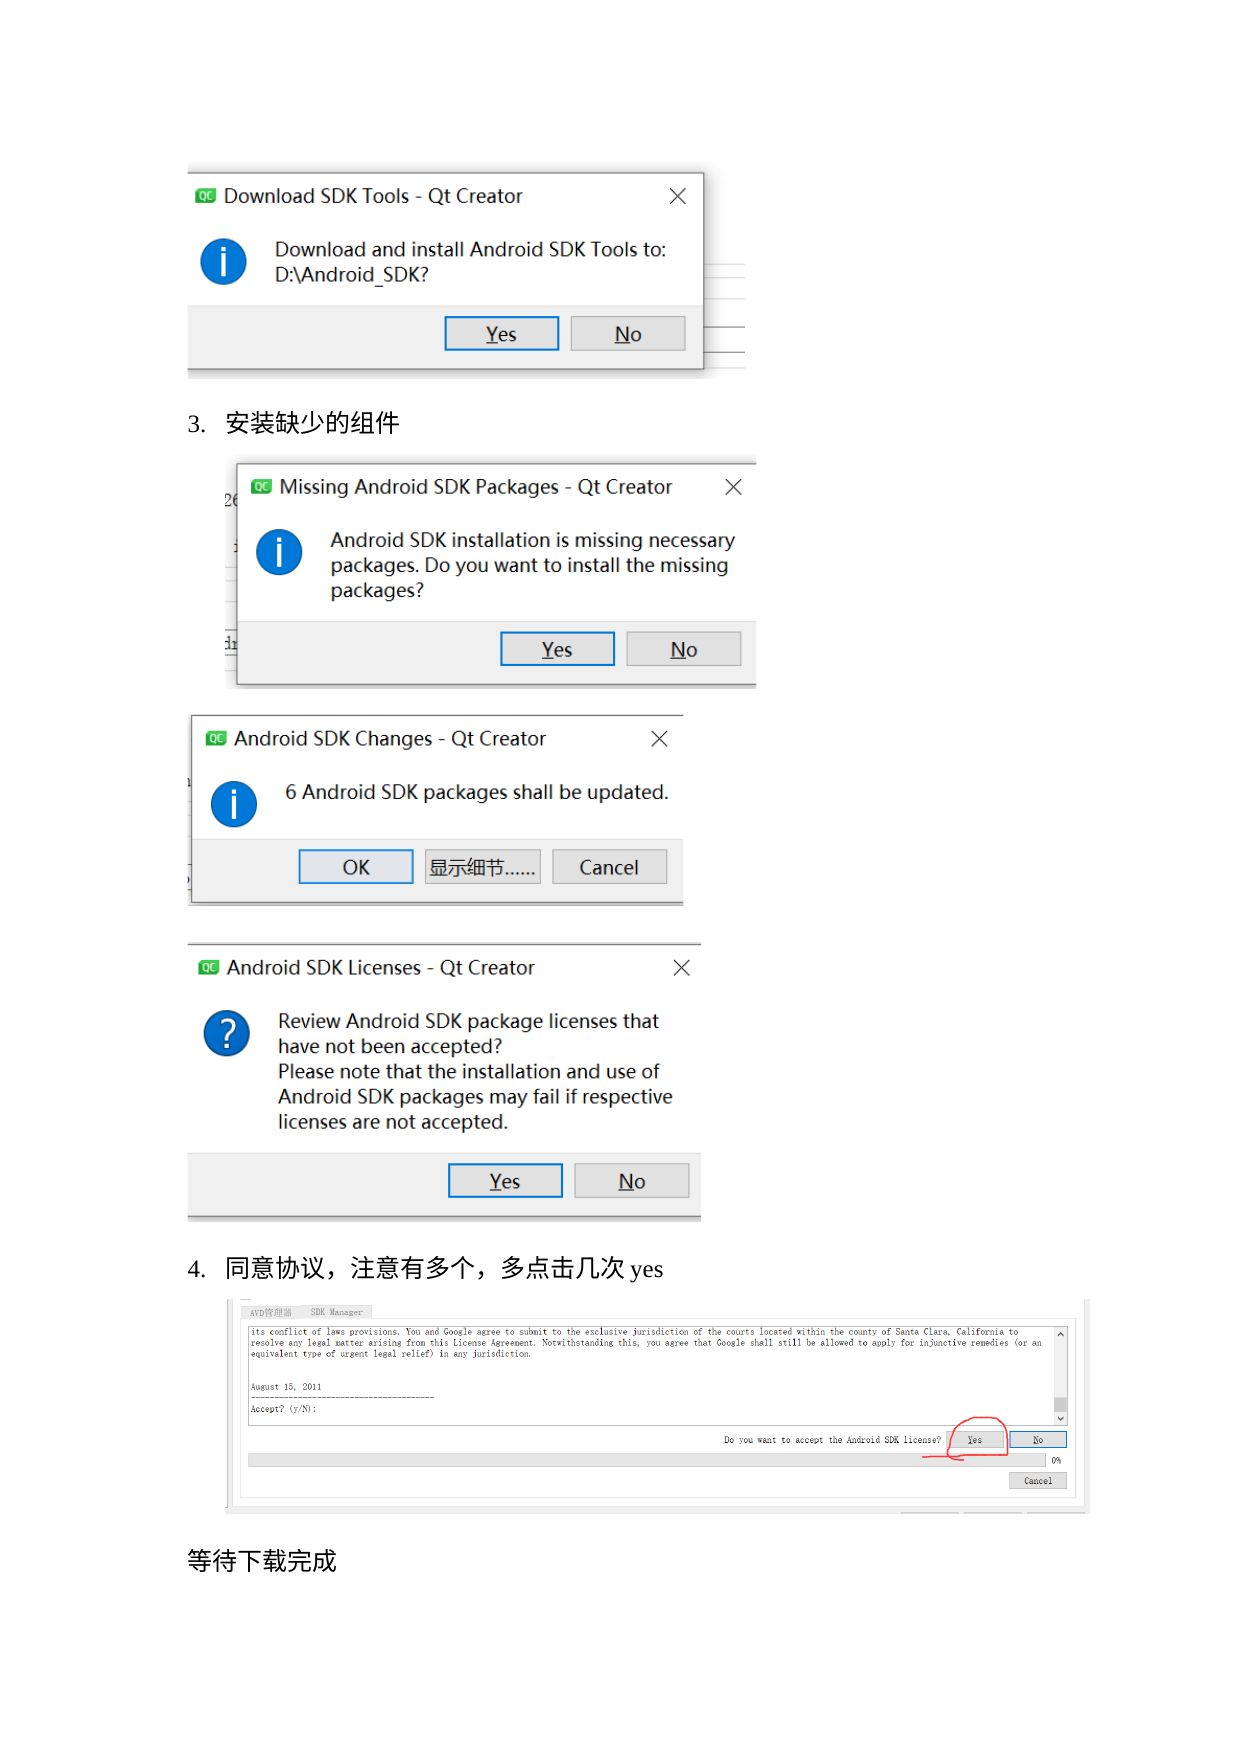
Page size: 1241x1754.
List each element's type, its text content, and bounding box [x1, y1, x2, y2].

text 等待下载完成 [187, 1527, 1053, 1592]
list 同意协议，注意有多个，多点击几次yes [187, 1234, 1053, 1299]
list 安装缺少的组件 [187, 389, 1053, 454]
picture [187, 942, 702, 1222]
picture [225, 1299, 1091, 1514]
picture [187, 714, 684, 906]
picture [225, 454, 757, 689]
picture [187, 162, 745, 379]
